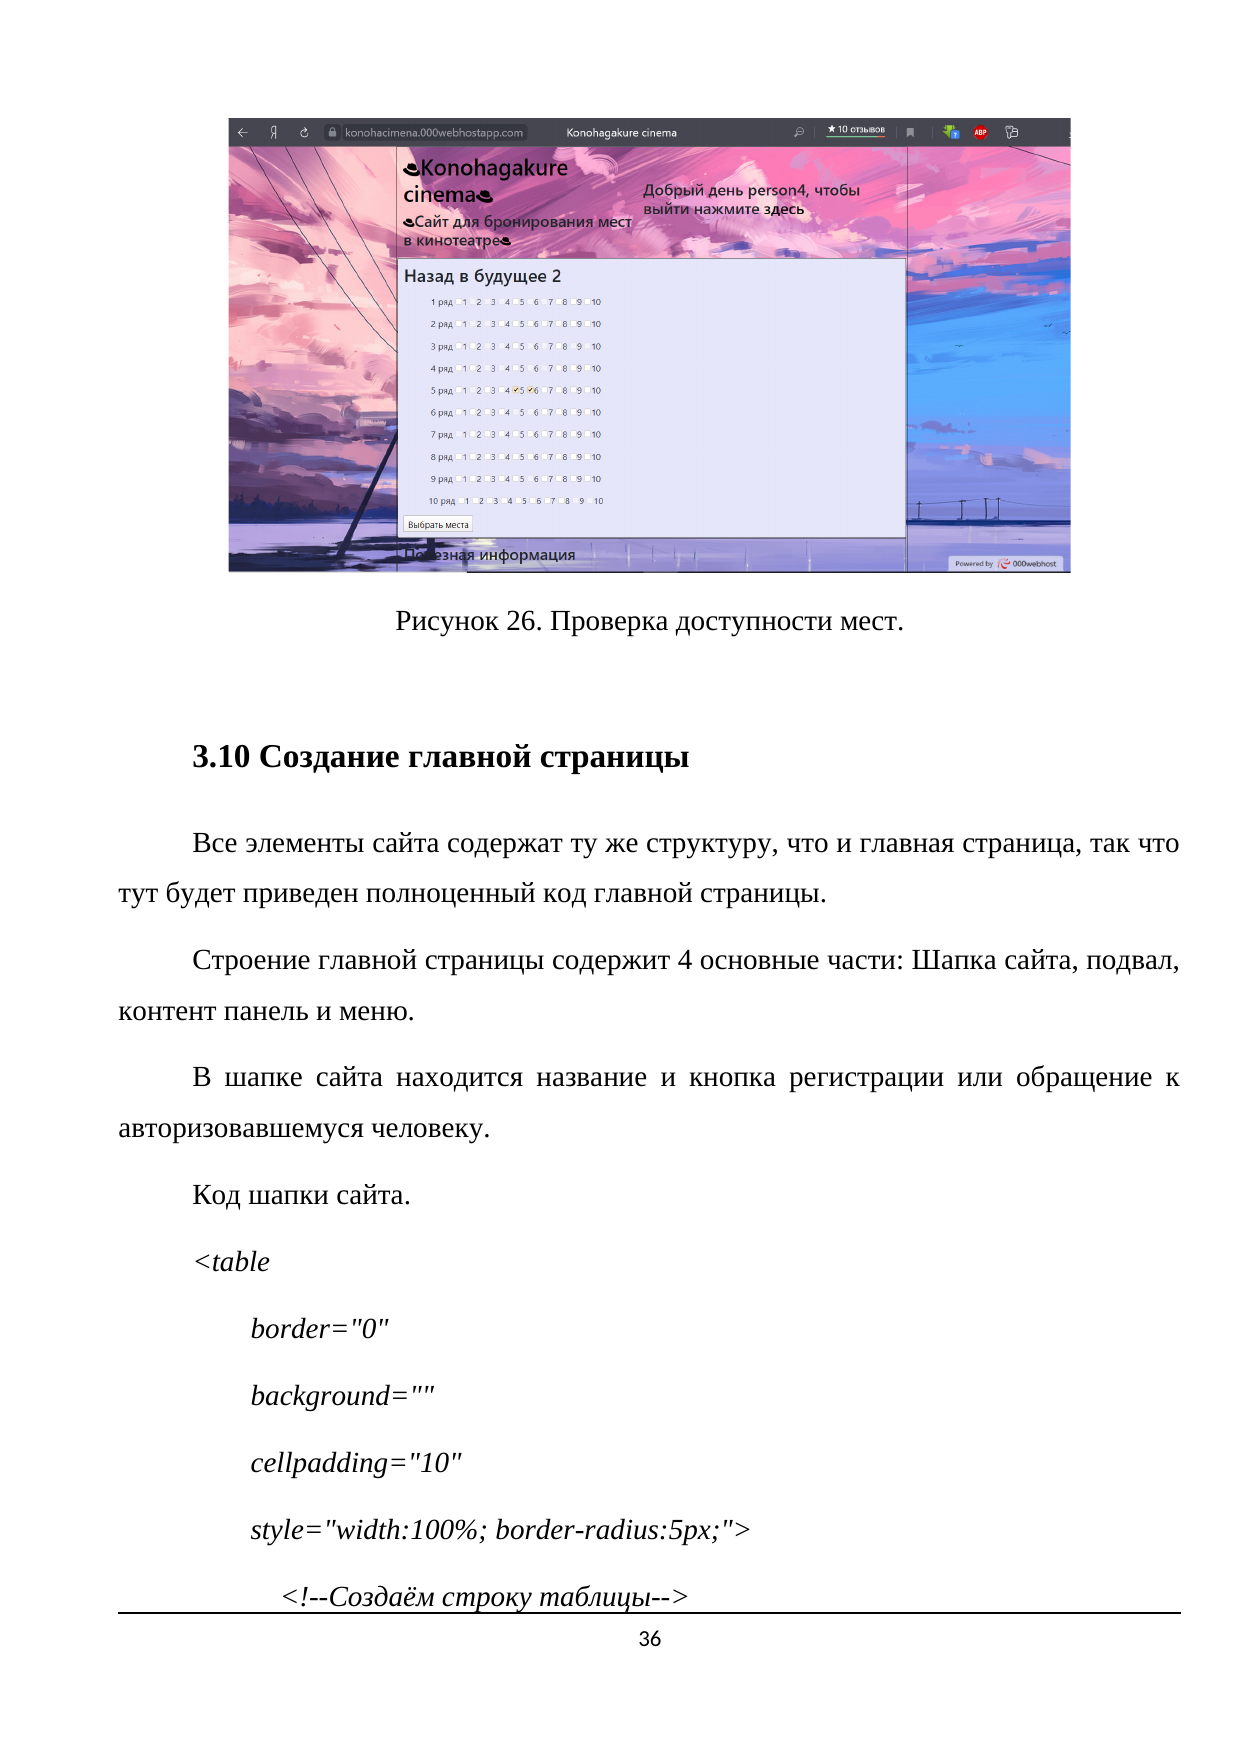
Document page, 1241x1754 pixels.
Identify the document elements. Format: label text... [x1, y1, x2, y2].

picture [228, 118, 1071, 573]
text Рисунок 26. Проверка доступности мест. [118, 603, 1181, 636]
text Все элементы сайта содержат ту же структуру, что и главная страница, так что тут будет приведен полноценный код главной страницы. [118, 825, 1181, 909]
text Строение главной страницы содержит 4 основные части: Шапка сайта, подвал, контент панель и меню. [118, 942, 1181, 1026]
text <table [118, 1244, 1181, 1277]
text В шапке сайта находится название и кнопка регистрации или обращение к авторизовавшемуся человеку. [118, 1059, 1181, 1143]
text border="0" [118, 1311, 1181, 1344]
text style="width:100%; border-radius:5px;"> [118, 1512, 1181, 1545]
subtitle 3.10 Создание главной страницы [118, 737, 1181, 775]
text Код шапки сайта. [118, 1177, 1181, 1210]
text cellpadding="10" [118, 1445, 1181, 1478]
text <!--Создаём строку таблицы--> [118, 1579, 1181, 1612]
text background="" [118, 1378, 1181, 1411]
